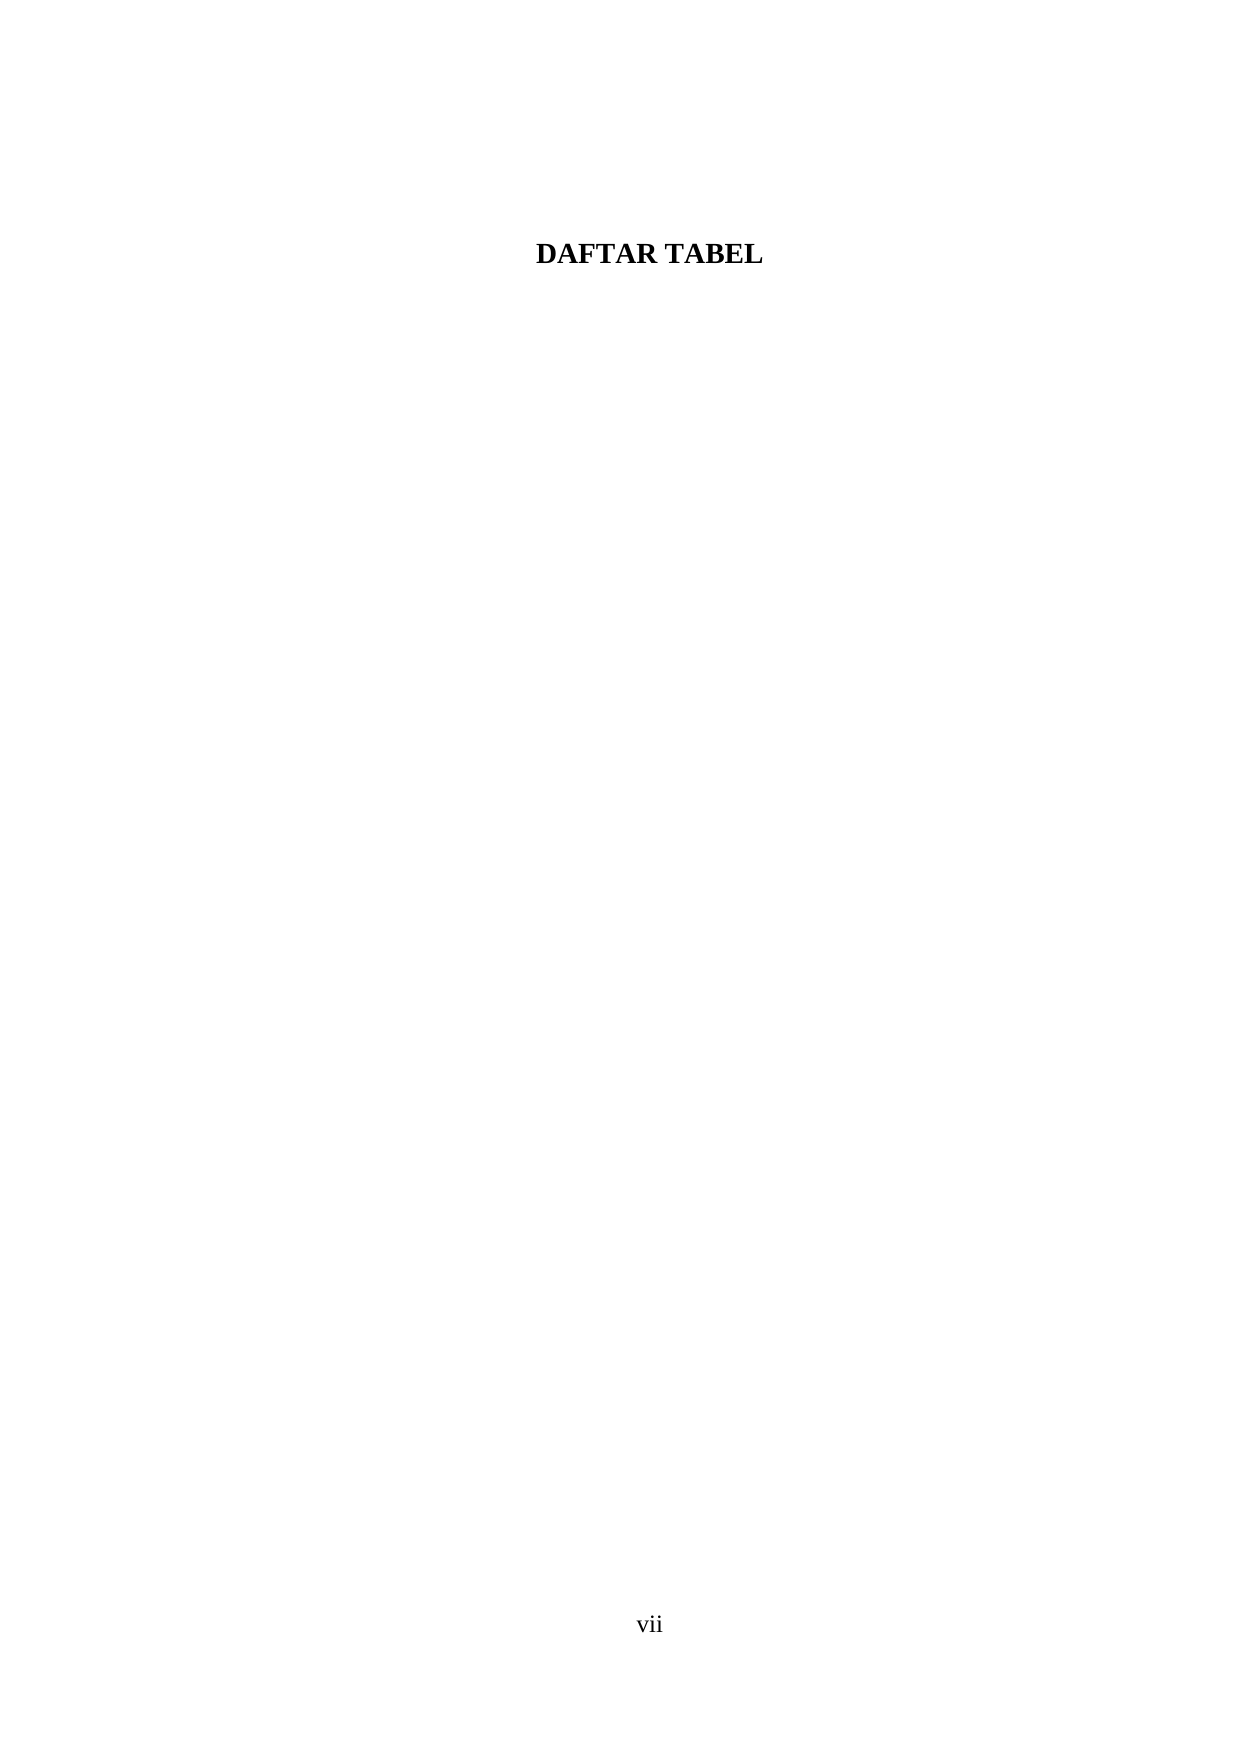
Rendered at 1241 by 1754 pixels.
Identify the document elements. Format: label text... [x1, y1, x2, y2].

subtitle Daftar Tabel [236, 236, 1063, 270]
